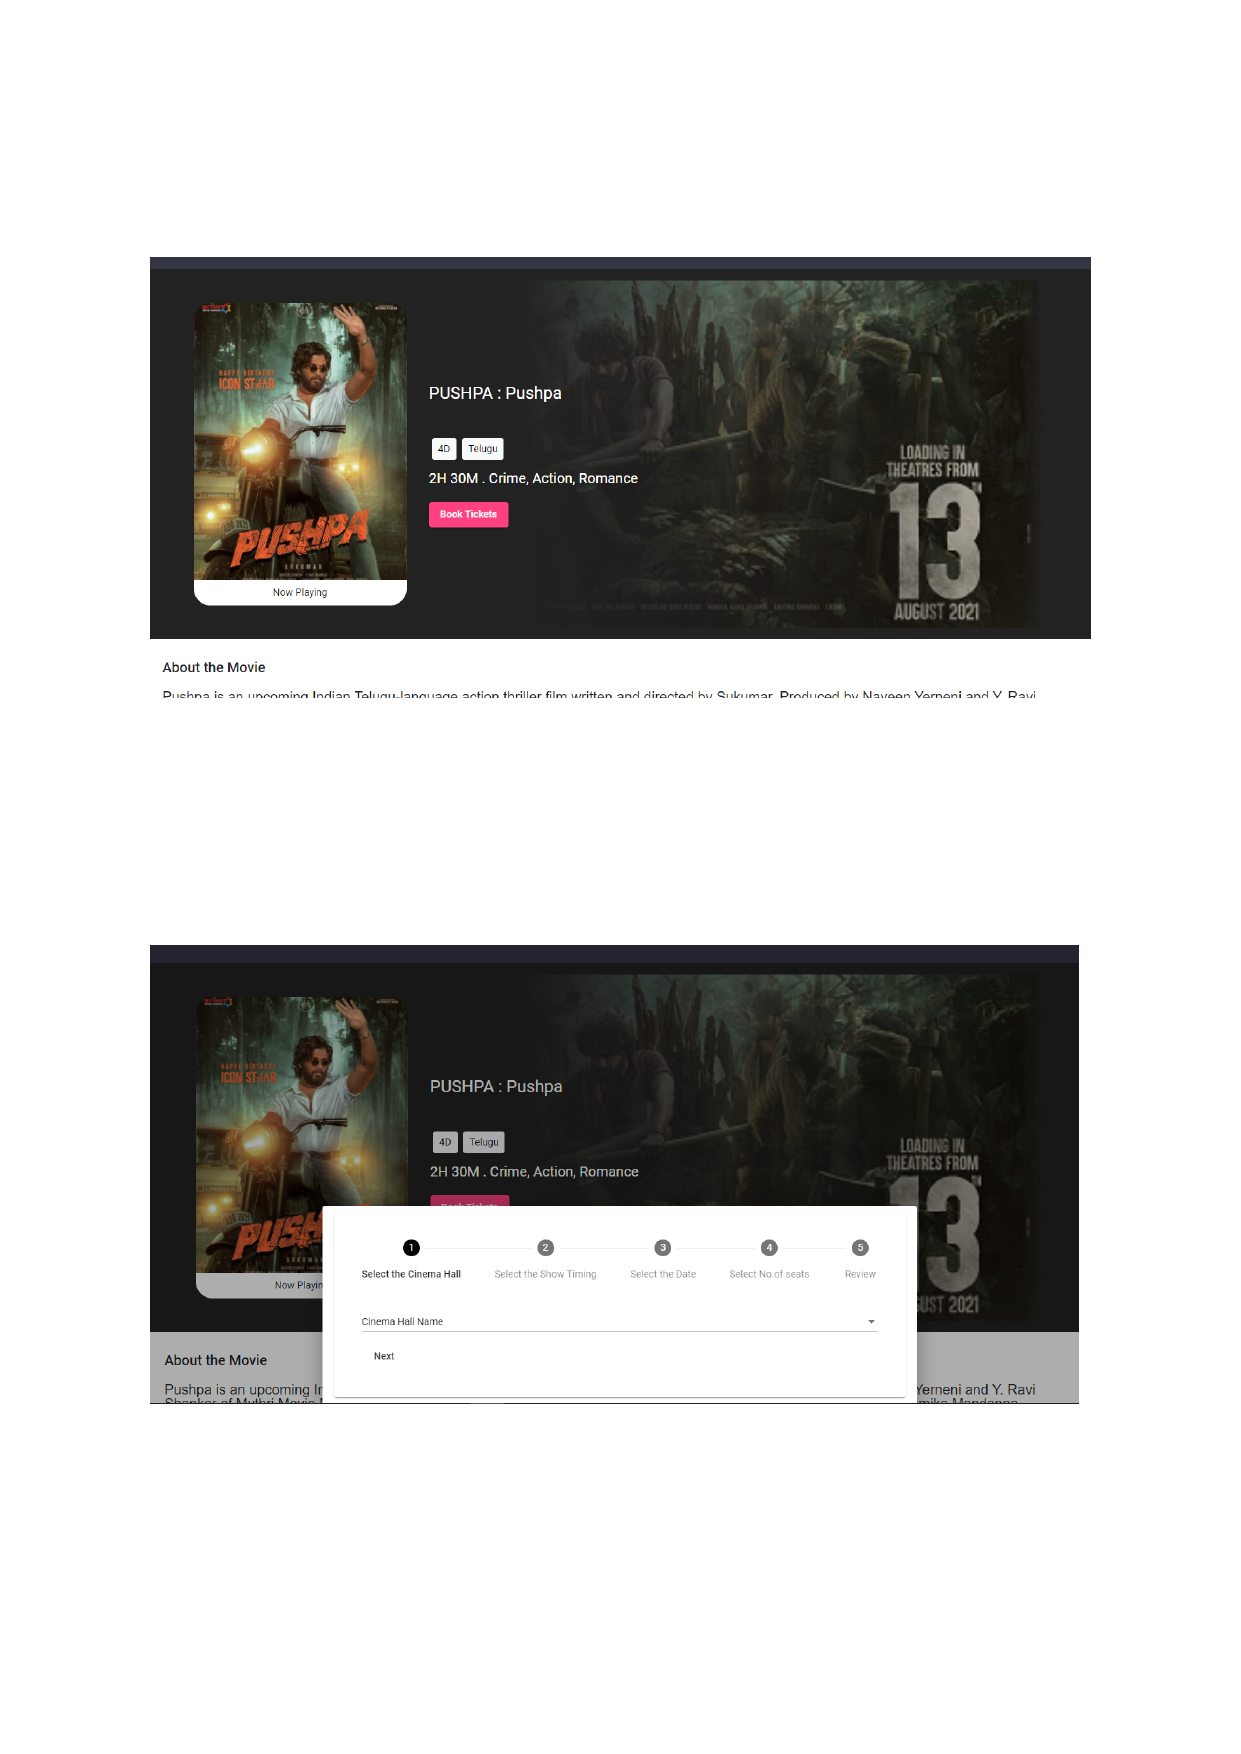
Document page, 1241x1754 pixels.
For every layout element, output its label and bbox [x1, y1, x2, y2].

picture [150, 257, 1091, 698]
picture [150, 945, 1079, 1404]
